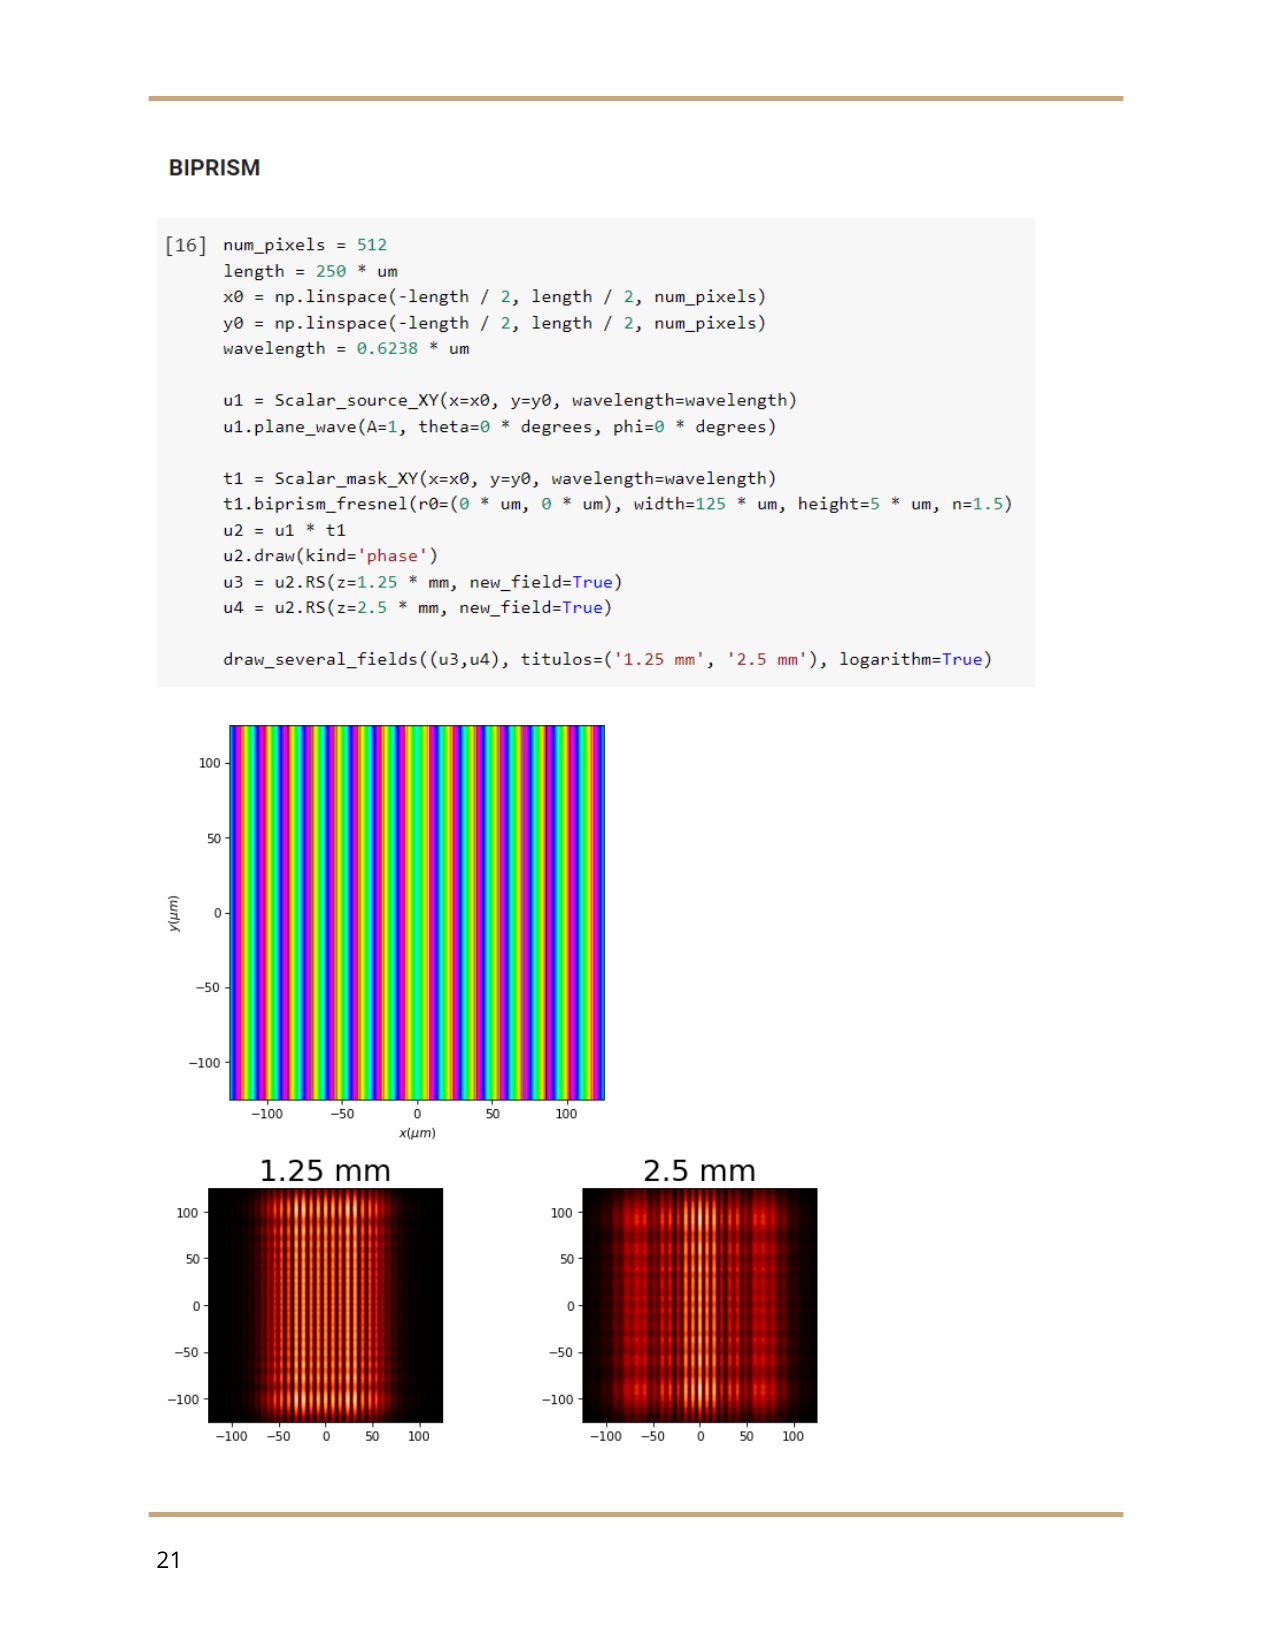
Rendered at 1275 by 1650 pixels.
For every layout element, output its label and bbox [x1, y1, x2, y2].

picture [148, 96, 1124, 101]
picture [148, 150, 1035, 696]
picture [148, 711, 853, 1448]
picture [148, 1512, 1124, 1517]
